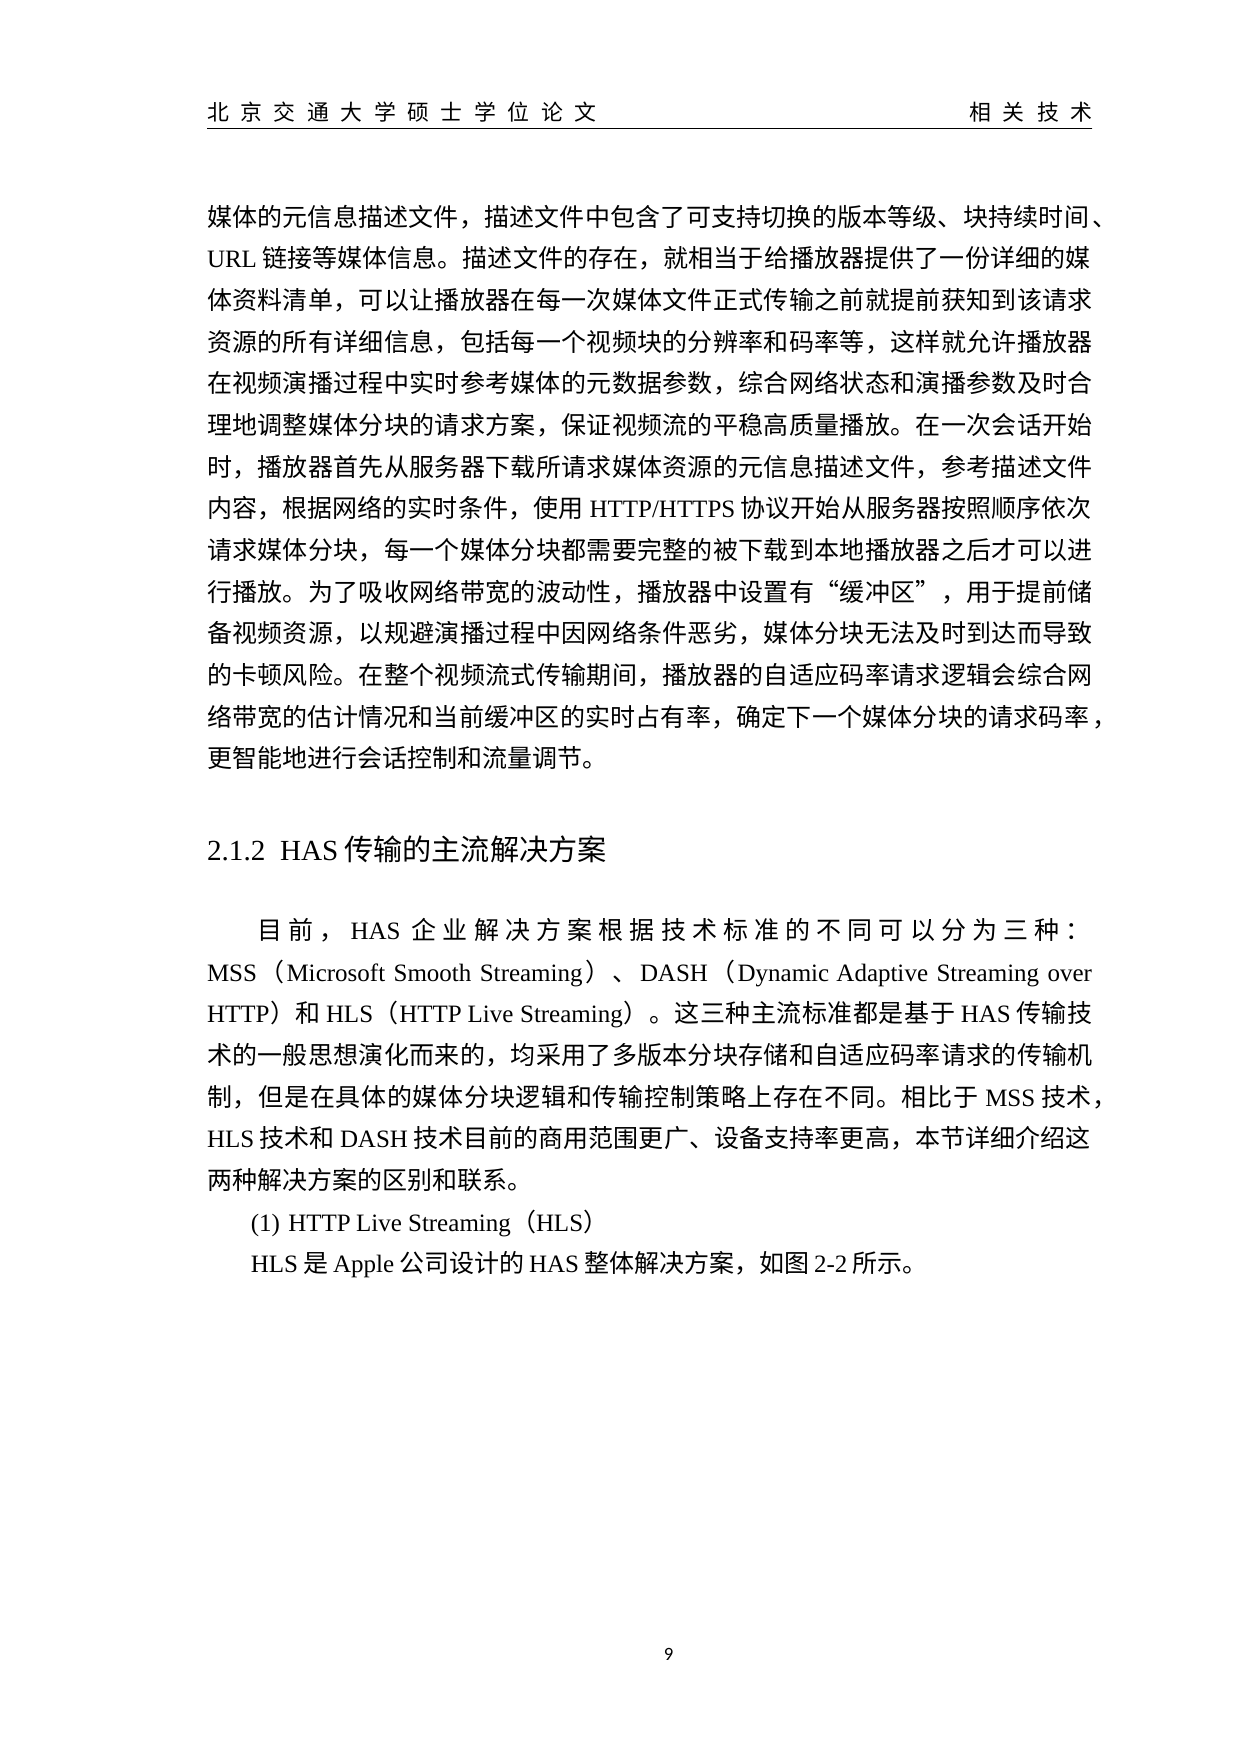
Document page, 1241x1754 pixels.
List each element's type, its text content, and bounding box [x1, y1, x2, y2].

text 2.1.2 HAS传输的主流解决方案 [207, 826, 1092, 868]
text 目前，HAS企业解决方案根据技术标准的不同可以分为三种：MSS（Microsoft Smooth Streaming）、DASH（Dynamic Adaptive Streaming over HTTP）和HLS（HTTP Live Streaming）。这三种主流标准都是基于HAS传输技术的一般思想演化而来的，均采用了多版本分块存储和自适应码率请求的传输机制，但是在具体的媒体分块逻辑和传输控制策略上存在不同。相比于MSS技术，HLS技术和DASH技术目前的商用范围更广、设备支持率更高，本节详细介绍这两种解决方案的区别和联系。 [207, 906, 1092, 1198]
text HLS是Apple公司设计的HAS整体解决方案，如图2-2所示。 [207, 1239, 1092, 1281]
list HTTP Live Streaming（HLS） [251, 1198, 1092, 1239]
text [207, 193, 1092, 776]
